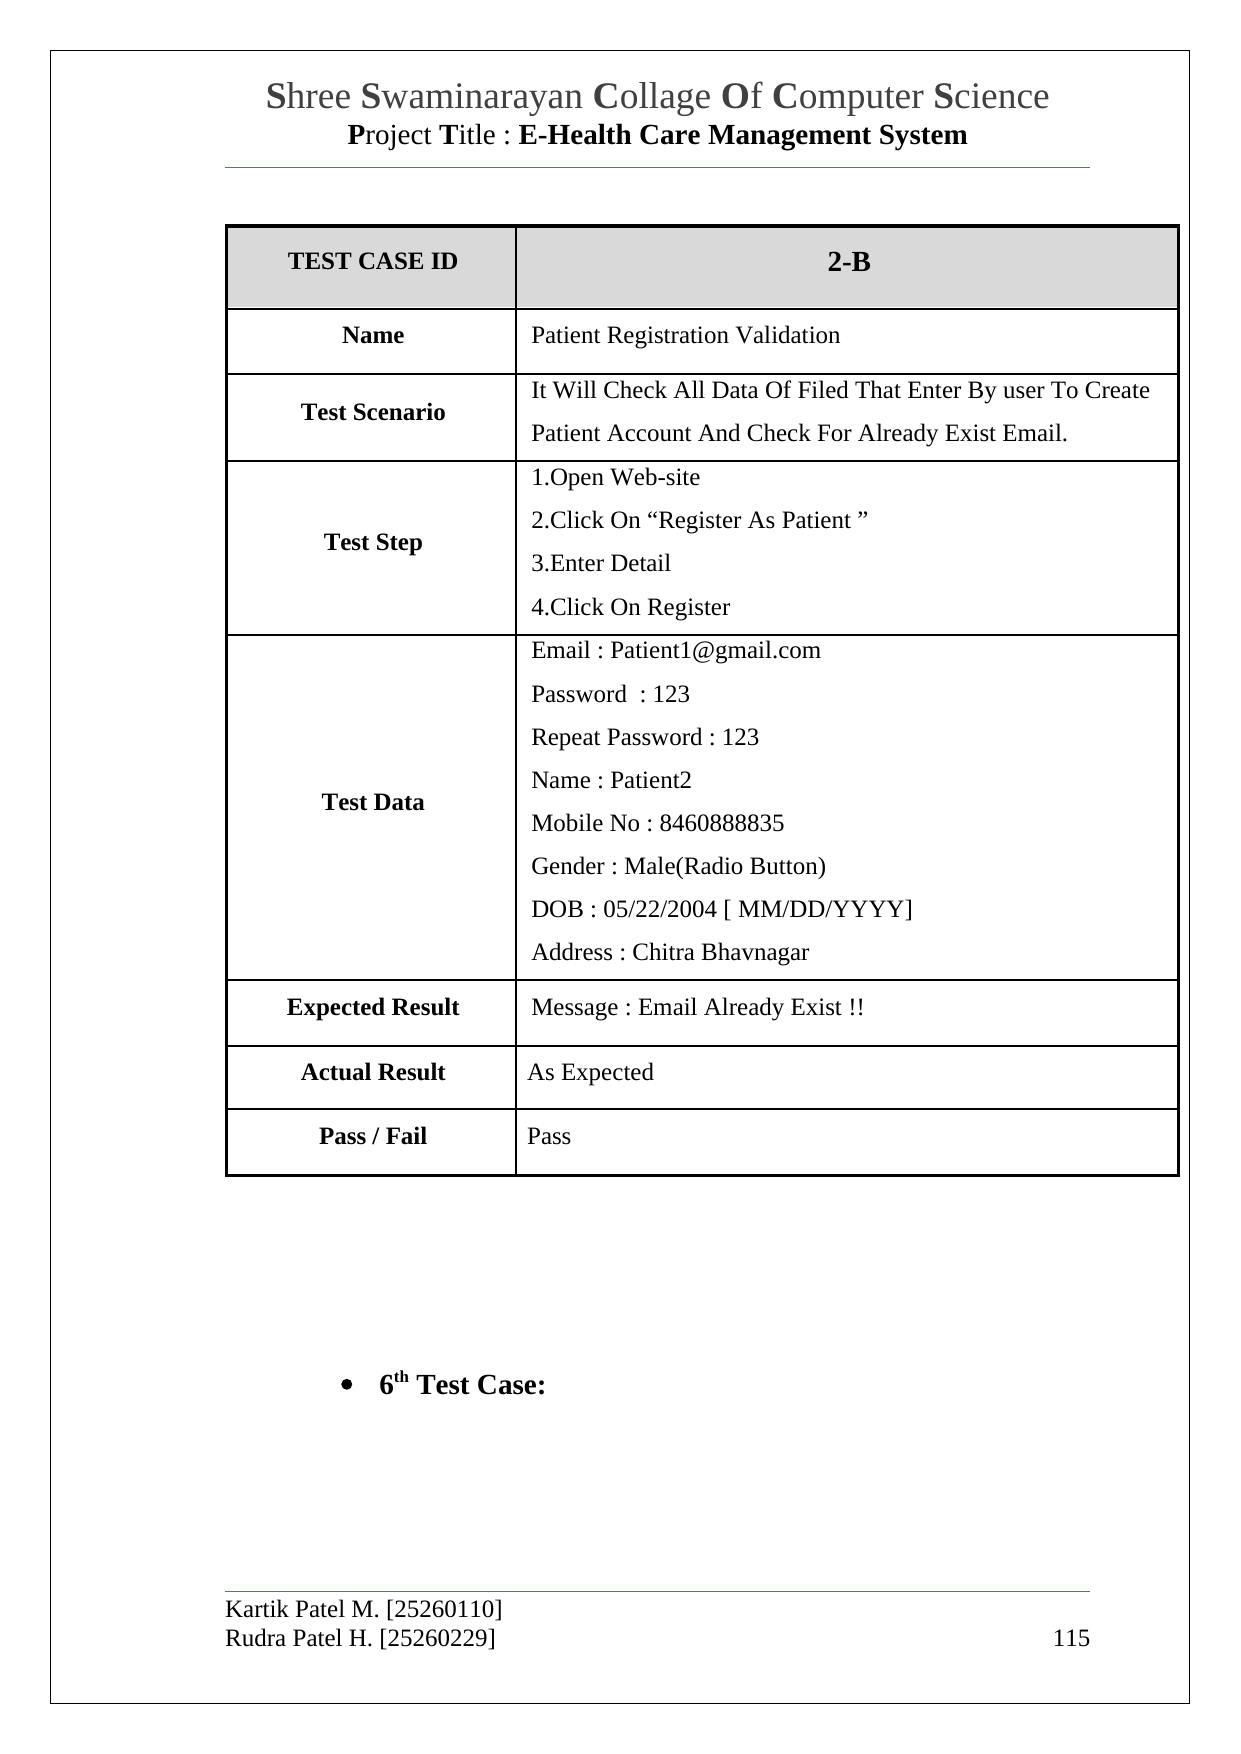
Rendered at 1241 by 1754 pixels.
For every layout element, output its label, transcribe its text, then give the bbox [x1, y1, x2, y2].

table_header TEST CASE ID [228, 228, 515, 307]
table_cell Message : Email Already Exist !! [517, 981, 1177, 1045]
table_cell As Expected [517, 1047, 1177, 1108]
table_cell Pass / Fail [228, 1110, 515, 1174]
table_cell Test Data [228, 636, 515, 979]
table_cell Actual Result [228, 1047, 515, 1108]
table_cell Patient Registration Validation [517, 310, 1177, 373]
table_cell Test Scenario [228, 375, 515, 460]
table_cell Pass [517, 1110, 1177, 1174]
table_cell Expected Result [228, 981, 515, 1045]
table_header 2-B [517, 228, 1177, 307]
list 6th Test Case: [342, 1367, 1090, 1493]
table_cell It Will Check All Data Of Filed That Enter By user To Create Patient Account And Check For Already Exist Email. [517, 375, 1177, 460]
table_cell Name [228, 310, 515, 373]
table_cell 1.Open Web-site 2.Click On “Register As Patient ” 3.Enter Detail 4.Click On Register [517, 462, 1177, 633]
table_cell Test Step [228, 462, 515, 633]
table_cell Email : Patient1@gmail.com Password : 123 Repeat Password : 123 Name : Patient2 Mobile No : 8460888835 Gender : Male(Radio Button) DOB : 05/22/2004 [ MM/DD/YYYY] Address : Chitra Bhavnagar [517, 636, 1177, 979]
